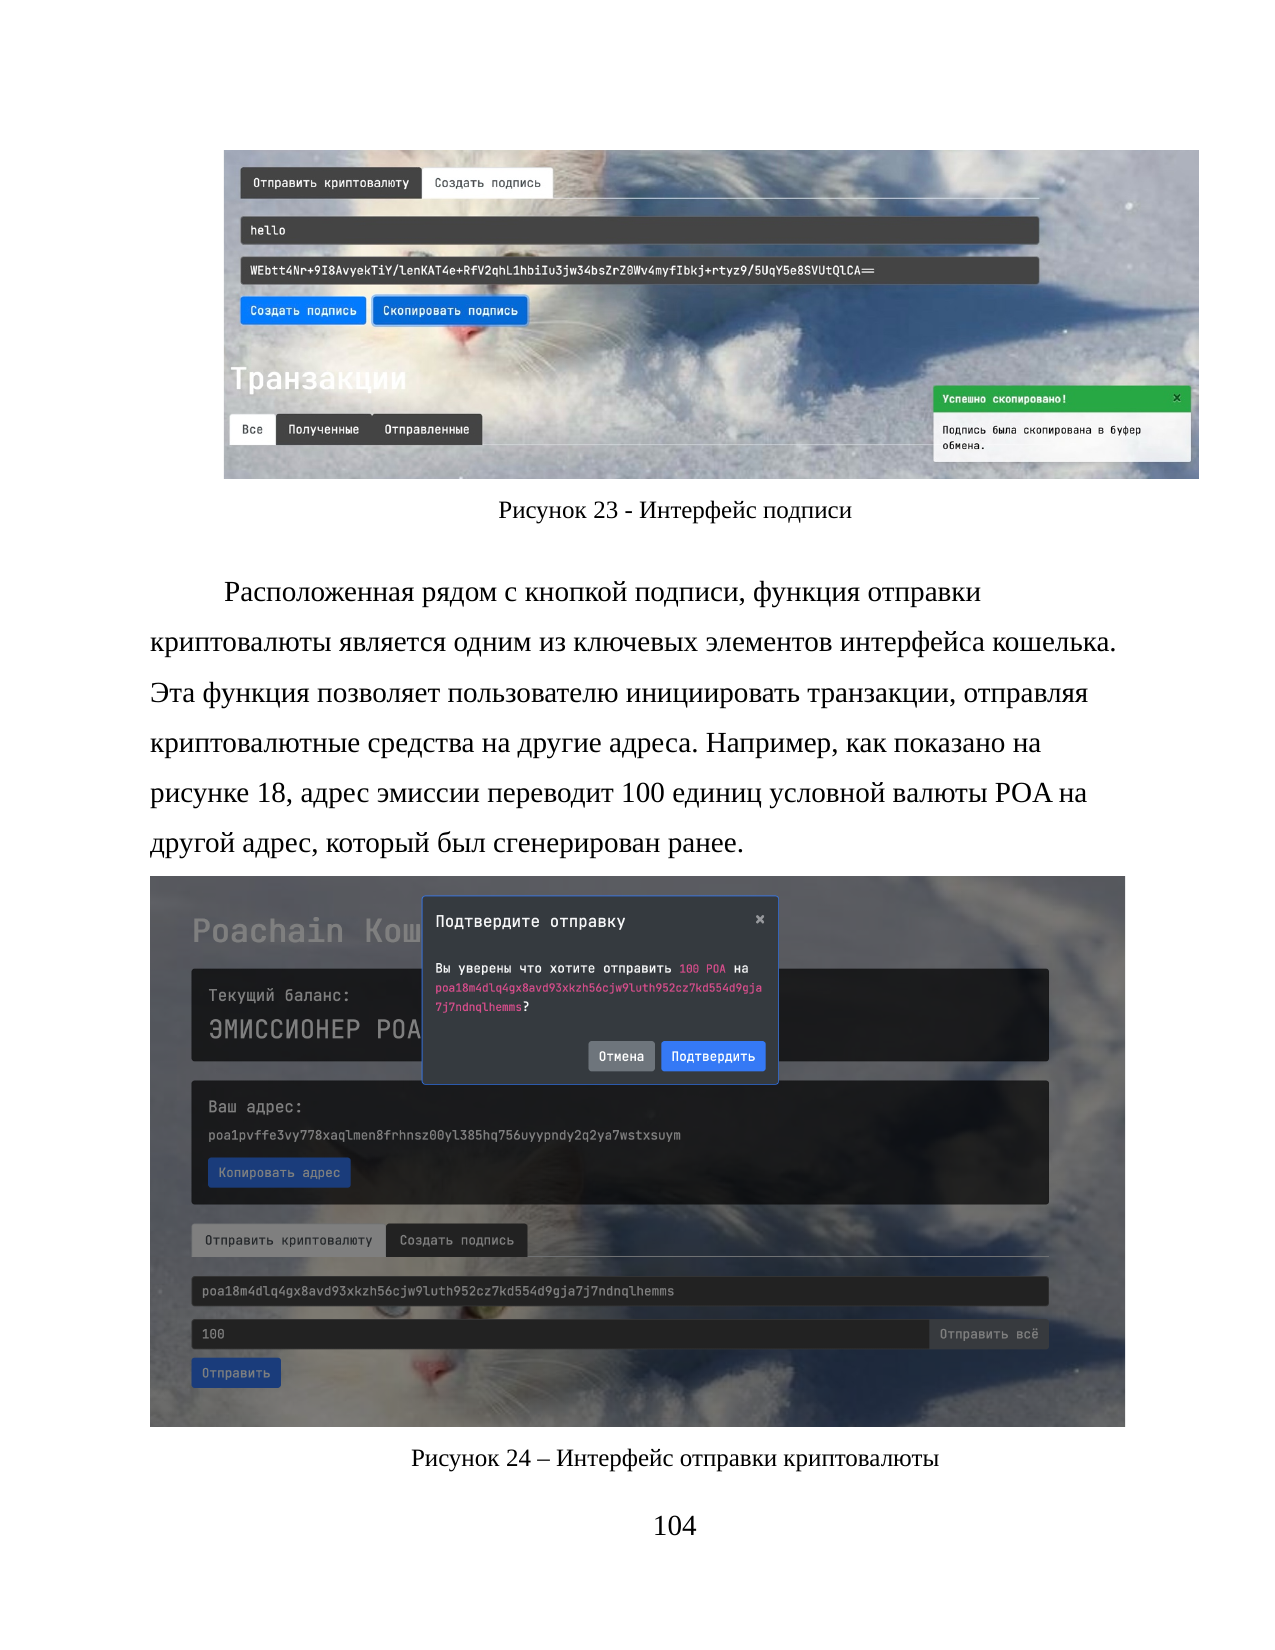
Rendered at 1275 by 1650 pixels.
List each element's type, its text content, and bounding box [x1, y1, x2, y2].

text Рисунок 23 - Интерфейс подписи [225, 495, 1125, 524]
picture [223, 150, 1199, 479]
picture [150, 876, 1125, 1427]
text Рисунок 24 – Интерфейс отправки криптовалюты [225, 1443, 1125, 1472]
text Расположенная рядом с кнопкой подписи, функция отправки криптовалюты является одним из ключевых элементов интерфейса кошелька. Эта функция позволяет пользователю инициировать транзакции, отправляя криптовалютные средства на другие адреса. Например, как показано на рисунке 18, адрес эмиссии переводит 100 единиц условной валюты POA на другой адрес, который был сгенерирован ранее. [150, 574, 1125, 876]
